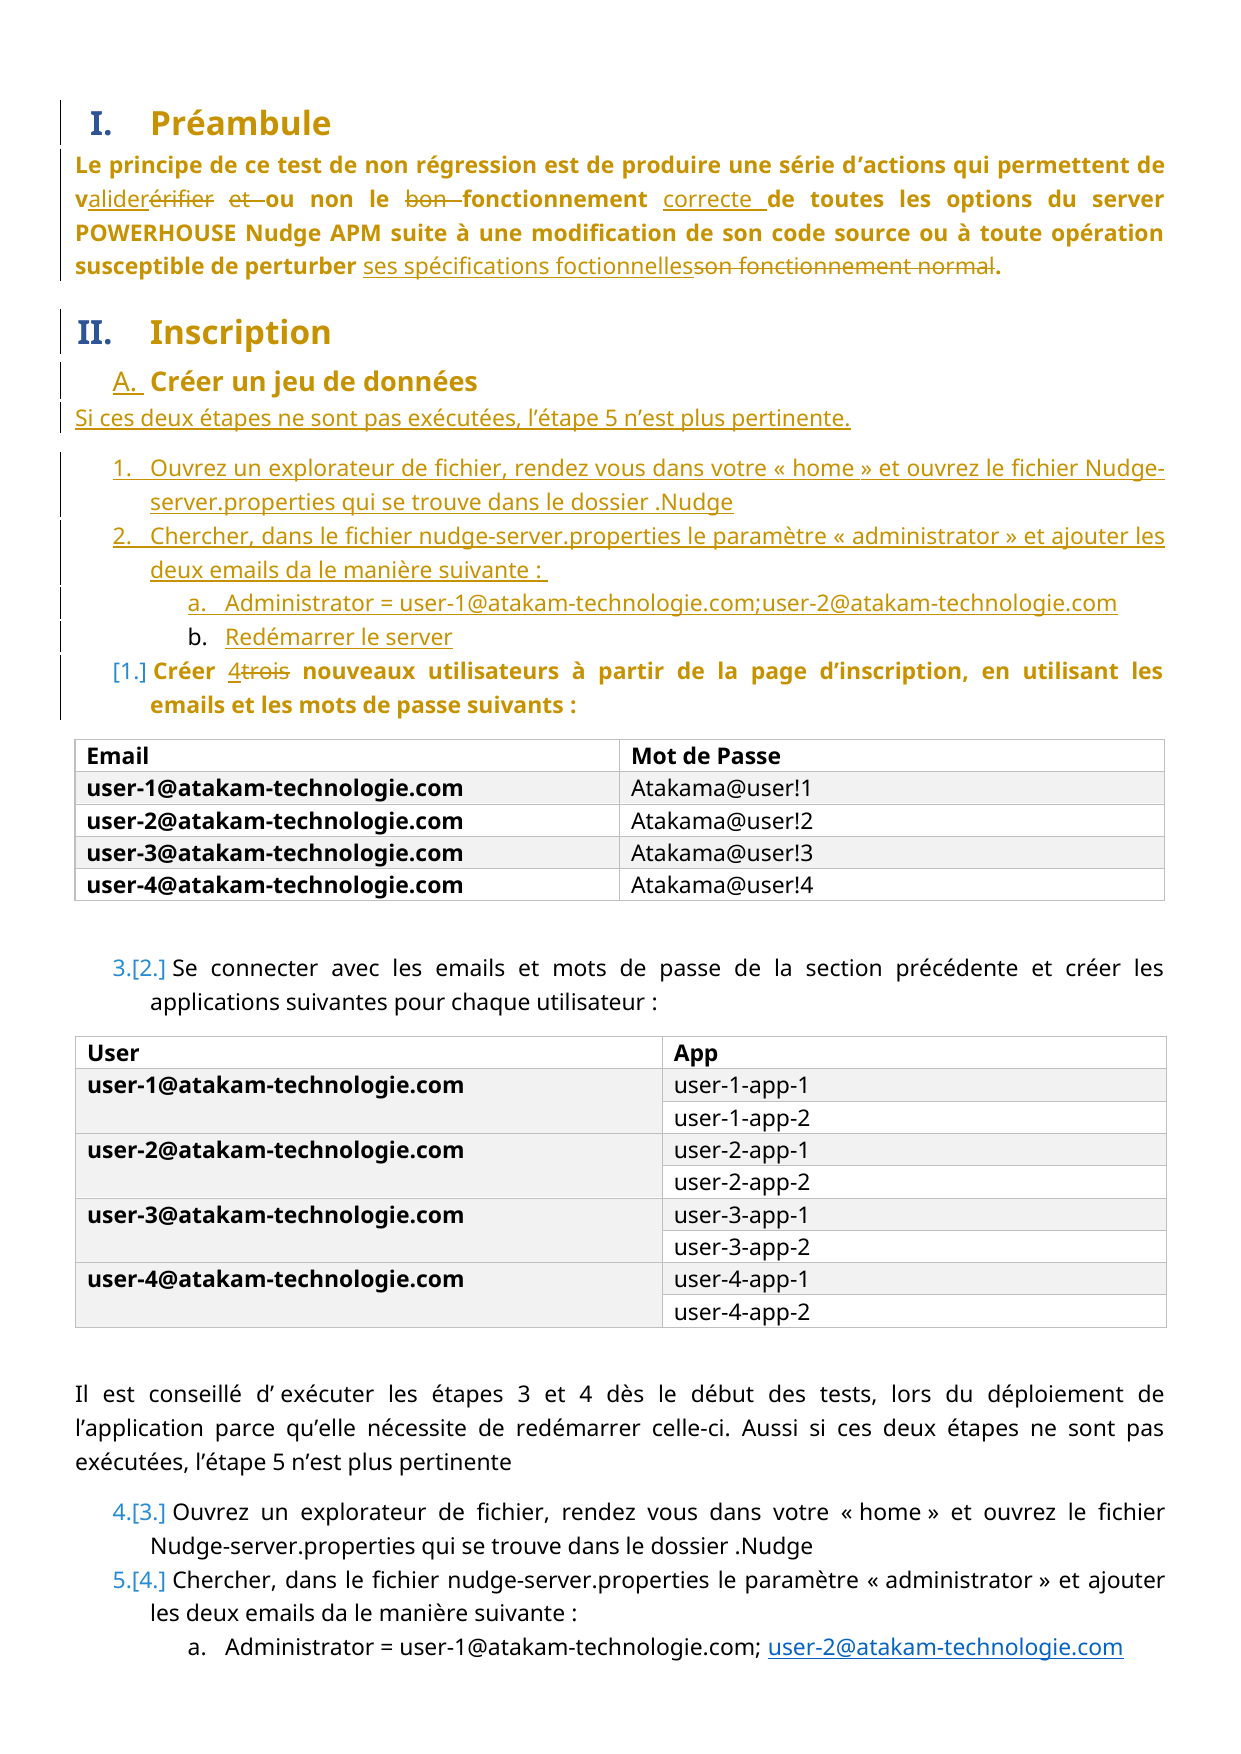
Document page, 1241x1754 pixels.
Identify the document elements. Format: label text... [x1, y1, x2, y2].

table_cell user-4-app-2 [663, 1295, 1166, 1327]
table_cell user-1-app-2 [663, 1102, 1166, 1133]
list Se connecter avec les emails et mots de passe de la section précédente et créer les applications suivantes pour chaque utilisateur : [112, 952, 1165, 1017]
table_cell user-1@atakam-technologie.com [76, 772, 619, 803]
subtitle Créer un jeu de données [112, 362, 1165, 399]
table_cell user-4@atakam-technologie.com [76, 1263, 662, 1327]
table_cell user-3@atakam-technologie.com [76, 1199, 662, 1262]
table_header App [663, 1037, 1166, 1068]
table_cell user-2-app-1 [663, 1134, 1166, 1165]
subtitle Préambule [112, 100, 1165, 145]
table_cell user-4-app-1 [663, 1263, 1166, 1294]
table_cell user-1-app-1 [663, 1069, 1166, 1101]
table_cell user-1@atakam-technologie.com [76, 1069, 662, 1133]
table_cell user-3-app-2 [663, 1231, 1166, 1262]
list Créer nouveaux utilisateurs à partir de la page d’inscription, en utilisant les emails et les mots de passe suivants : [112, 655, 1165, 720]
table_cell user-3@atakam-technologie.com [76, 837, 619, 868]
table_cell user-3-app-1 [663, 1199, 1166, 1230]
table_cell Atakama@user!2 [620, 805, 1164, 836]
table_cell user-2-app-2 [663, 1166, 1166, 1197]
table_cell user-2@atakam-technologie.com [76, 1134, 662, 1197]
subtitle Inscription [112, 309, 1165, 354]
table_header Email [76, 740, 619, 771]
table_header User [76, 1037, 662, 1068]
table_header Mot de Passe [620, 740, 1164, 771]
table_cell Atakama@user!3 [620, 837, 1164, 868]
text Le principe de ce test de non régression est de produire une série d’actions qui permettent de v ou non le fonctionnement de toutes les options du server POWERHOUSE Nudge APM suite à une modification de son code source ou à toute opération susceptible de perturber . [75, 149, 1165, 281]
table_cell Atakama@user!1 [620, 772, 1164, 803]
table_cell user-2@atakam-technologie.com [76, 805, 619, 836]
table_cell Atakama@user!4 [620, 869, 1164, 900]
table_cell user-4@atakam-technologie.com [76, 869, 619, 900]
